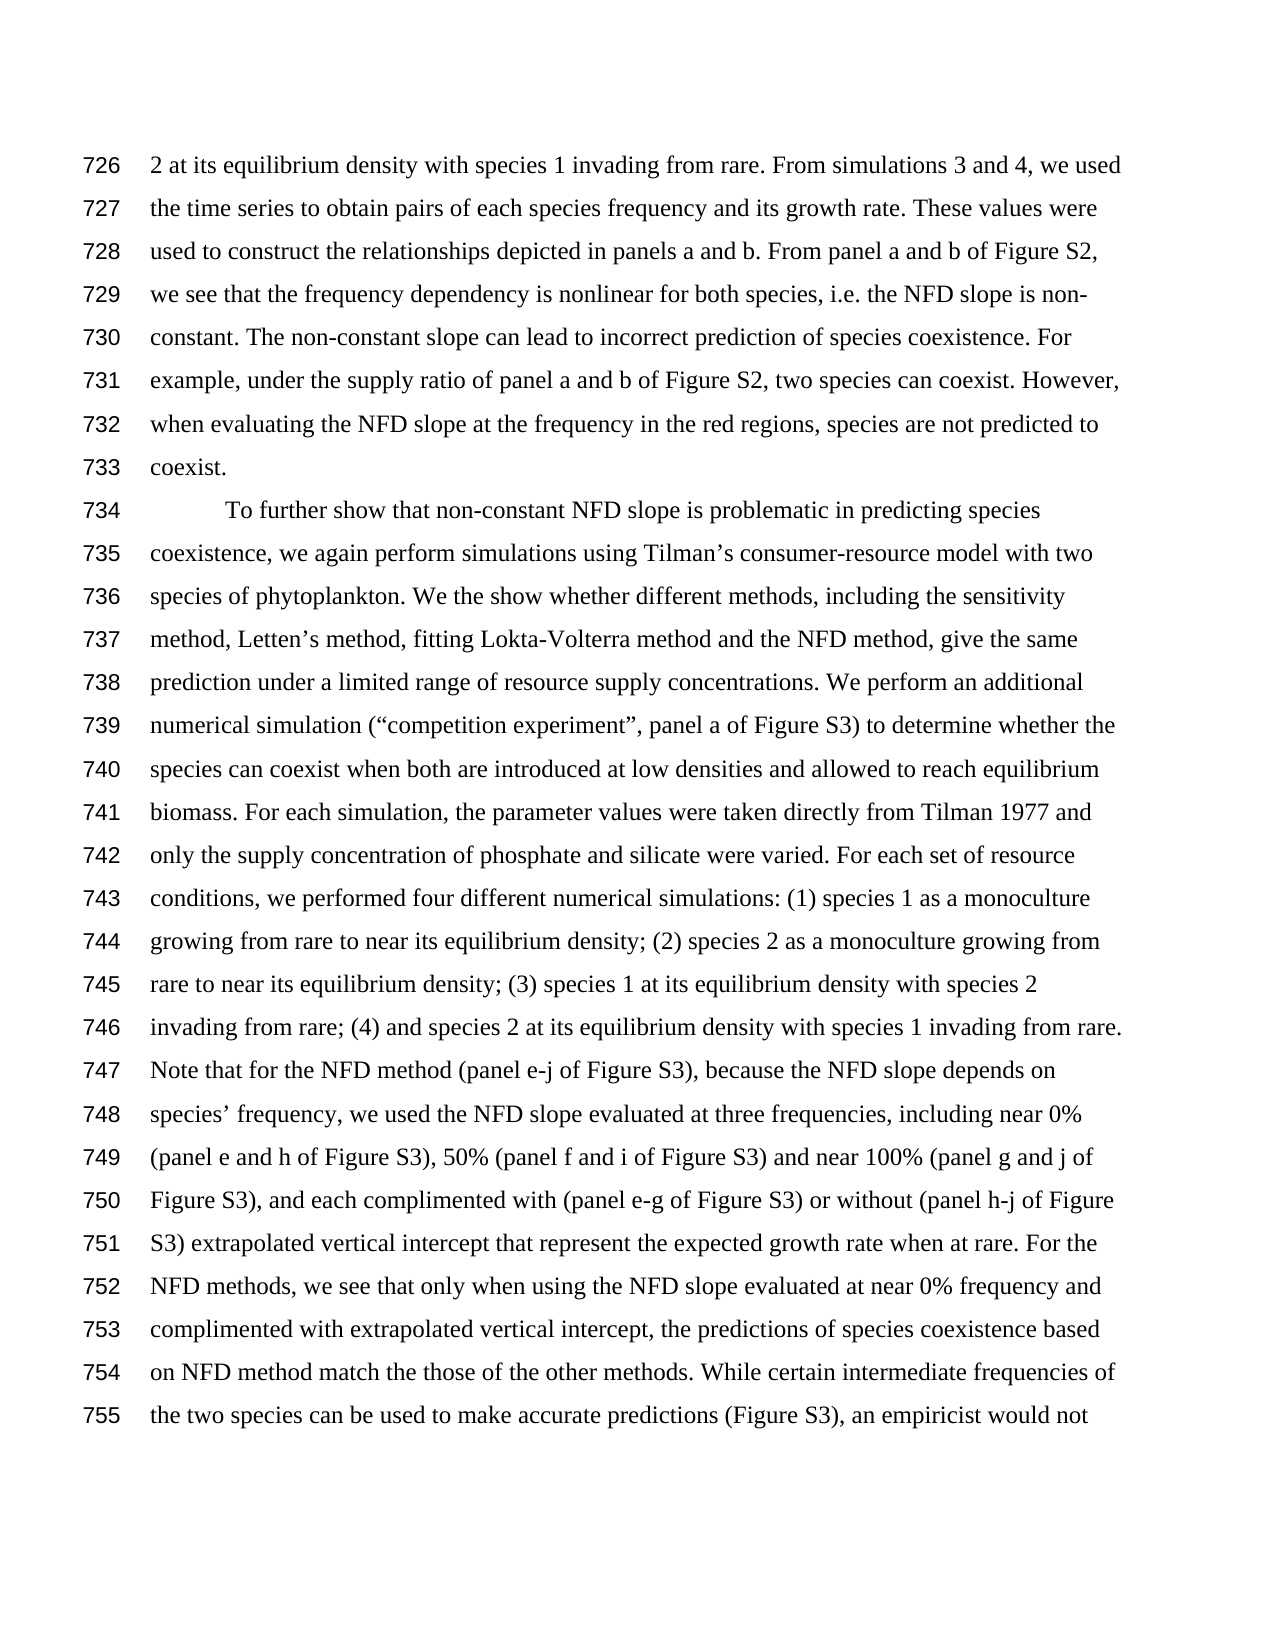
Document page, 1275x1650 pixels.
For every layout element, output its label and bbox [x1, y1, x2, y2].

text [150, 150, 1125, 481]
text [150, 495, 1125, 1429]
